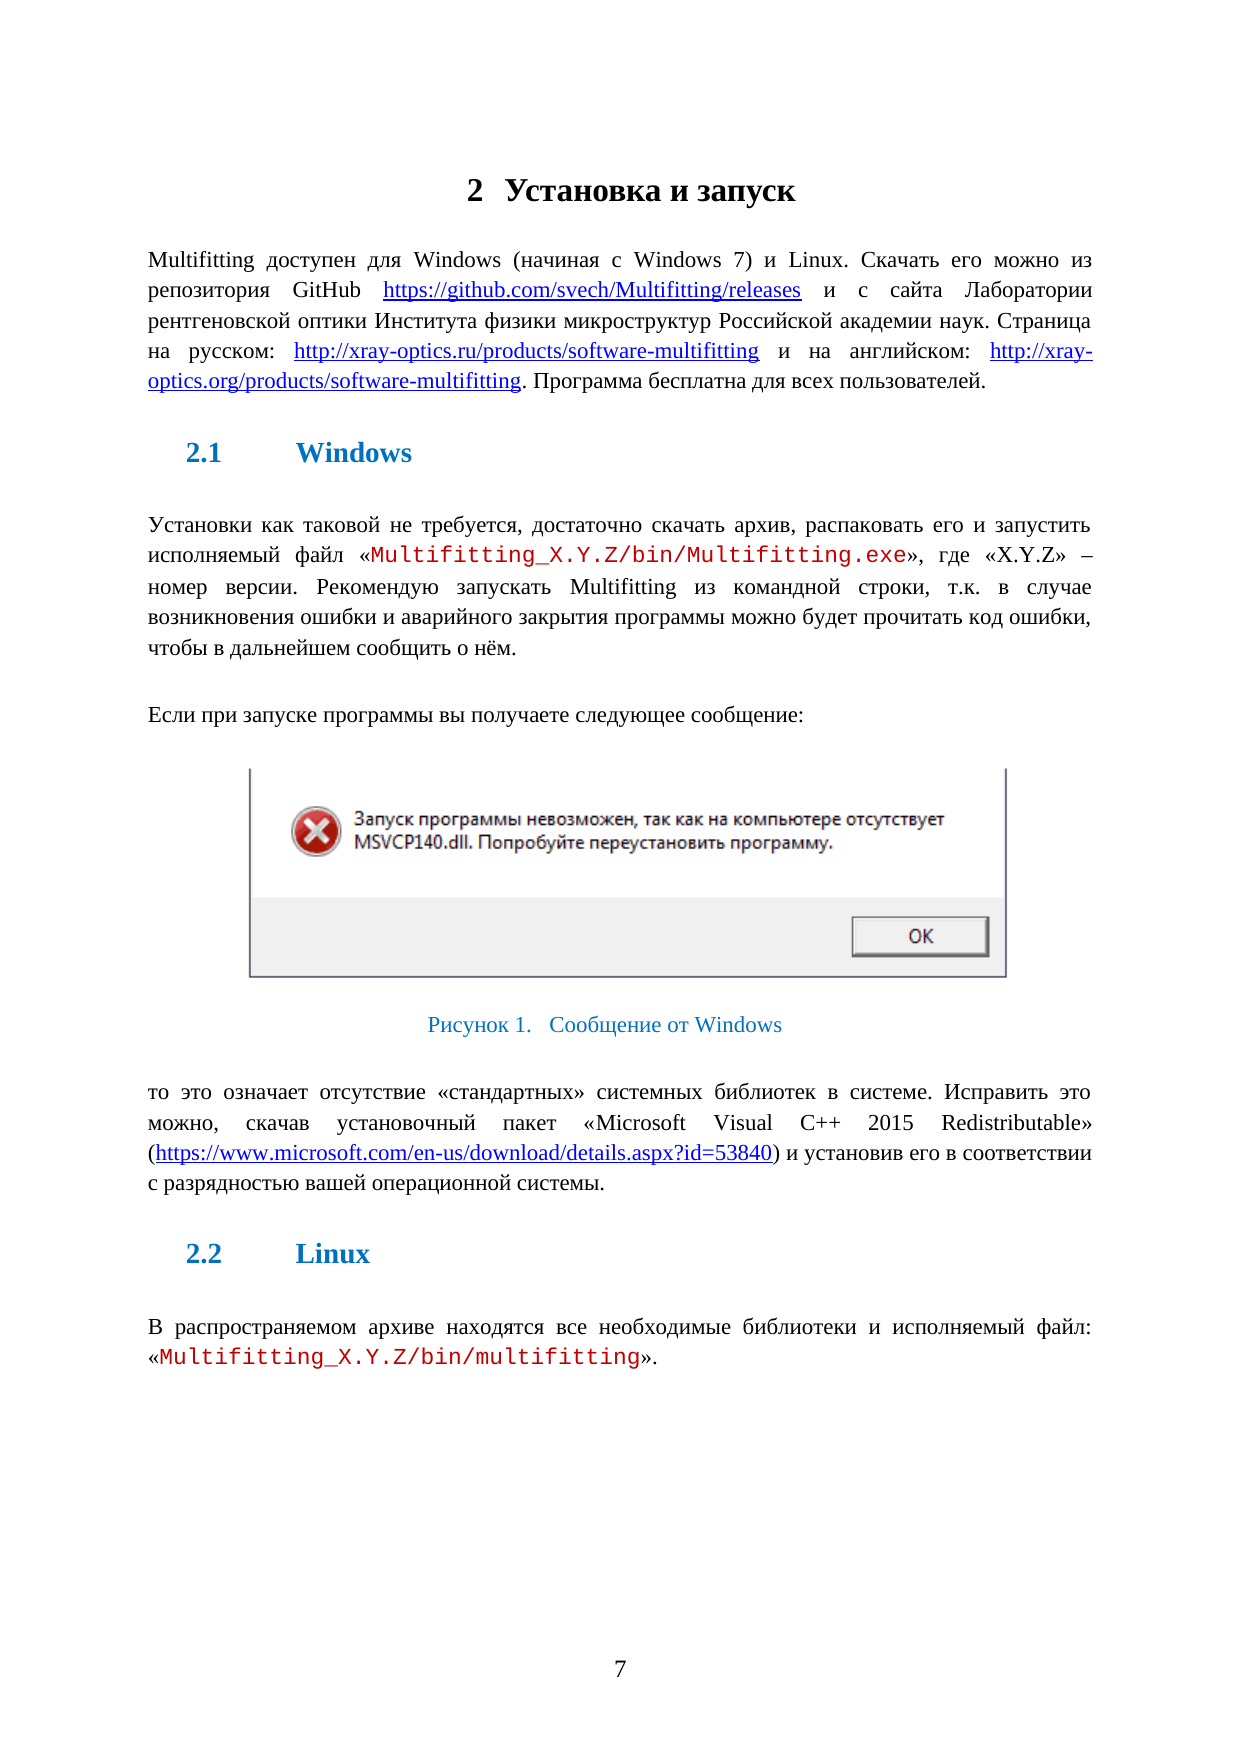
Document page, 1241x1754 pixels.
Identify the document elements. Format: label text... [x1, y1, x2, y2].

text Multifitting доступен для Windows (начиная с Windows 7) и Linux. Скачать его можно из репозитория GitHub https://github.com/svech/Multifitting/releases и с сайта Лаборатории рентгеновской оптики Института физики микроструктур Российской академии наук. Страница на русском: http://xray-optics.ru/products/software-multifitting и на английском: http://xray-optics.org/products/software-multifitting. Программа бесплатна для всех пользователей. [148, 246, 1093, 393]
text то это означает отсутствие «стандартных» системных библиотек в системе. Исправить это можно, скачав установочный пакет «Microsoft Visual C++ 2015 Redistributable» (https://www.microsoft.com/en-us/download/details.aspx?id=53840) и установив его в соответствии с разрядностью вашей операционной системы. [148, 1078, 1093, 1195]
subtitle Linux [155, 1237, 1093, 1270]
subtitle Установка и запуск [178, 170, 1093, 209]
text Установки как таковой не требуется, достаточно скачать архив, распаковать его и запустить исполняемый файл «Multifitting_X.Y.Z/bin/Multifitting.exe», где «X.Y.Z» – номер версии. Рекомендую запускать Multifitting из командной строки, т.к. в случае возникновения ошибки и аварийного закрытия программы можно будет прочитать код ошибки, чтобы в дальнейшем сообщить о нём. [148, 511, 1093, 660]
text В распространяемом архиве находятся все необходимые библиотеки и исполняемый файл: «Multifitting_X.Y.Z/bin/multifitting». [148, 1313, 1093, 1371]
text Если при запуске программы вы получаете следующее сообщение: [148, 701, 1093, 728]
picture [240, 761, 1018, 989]
subtitle Windows [155, 435, 1093, 468]
